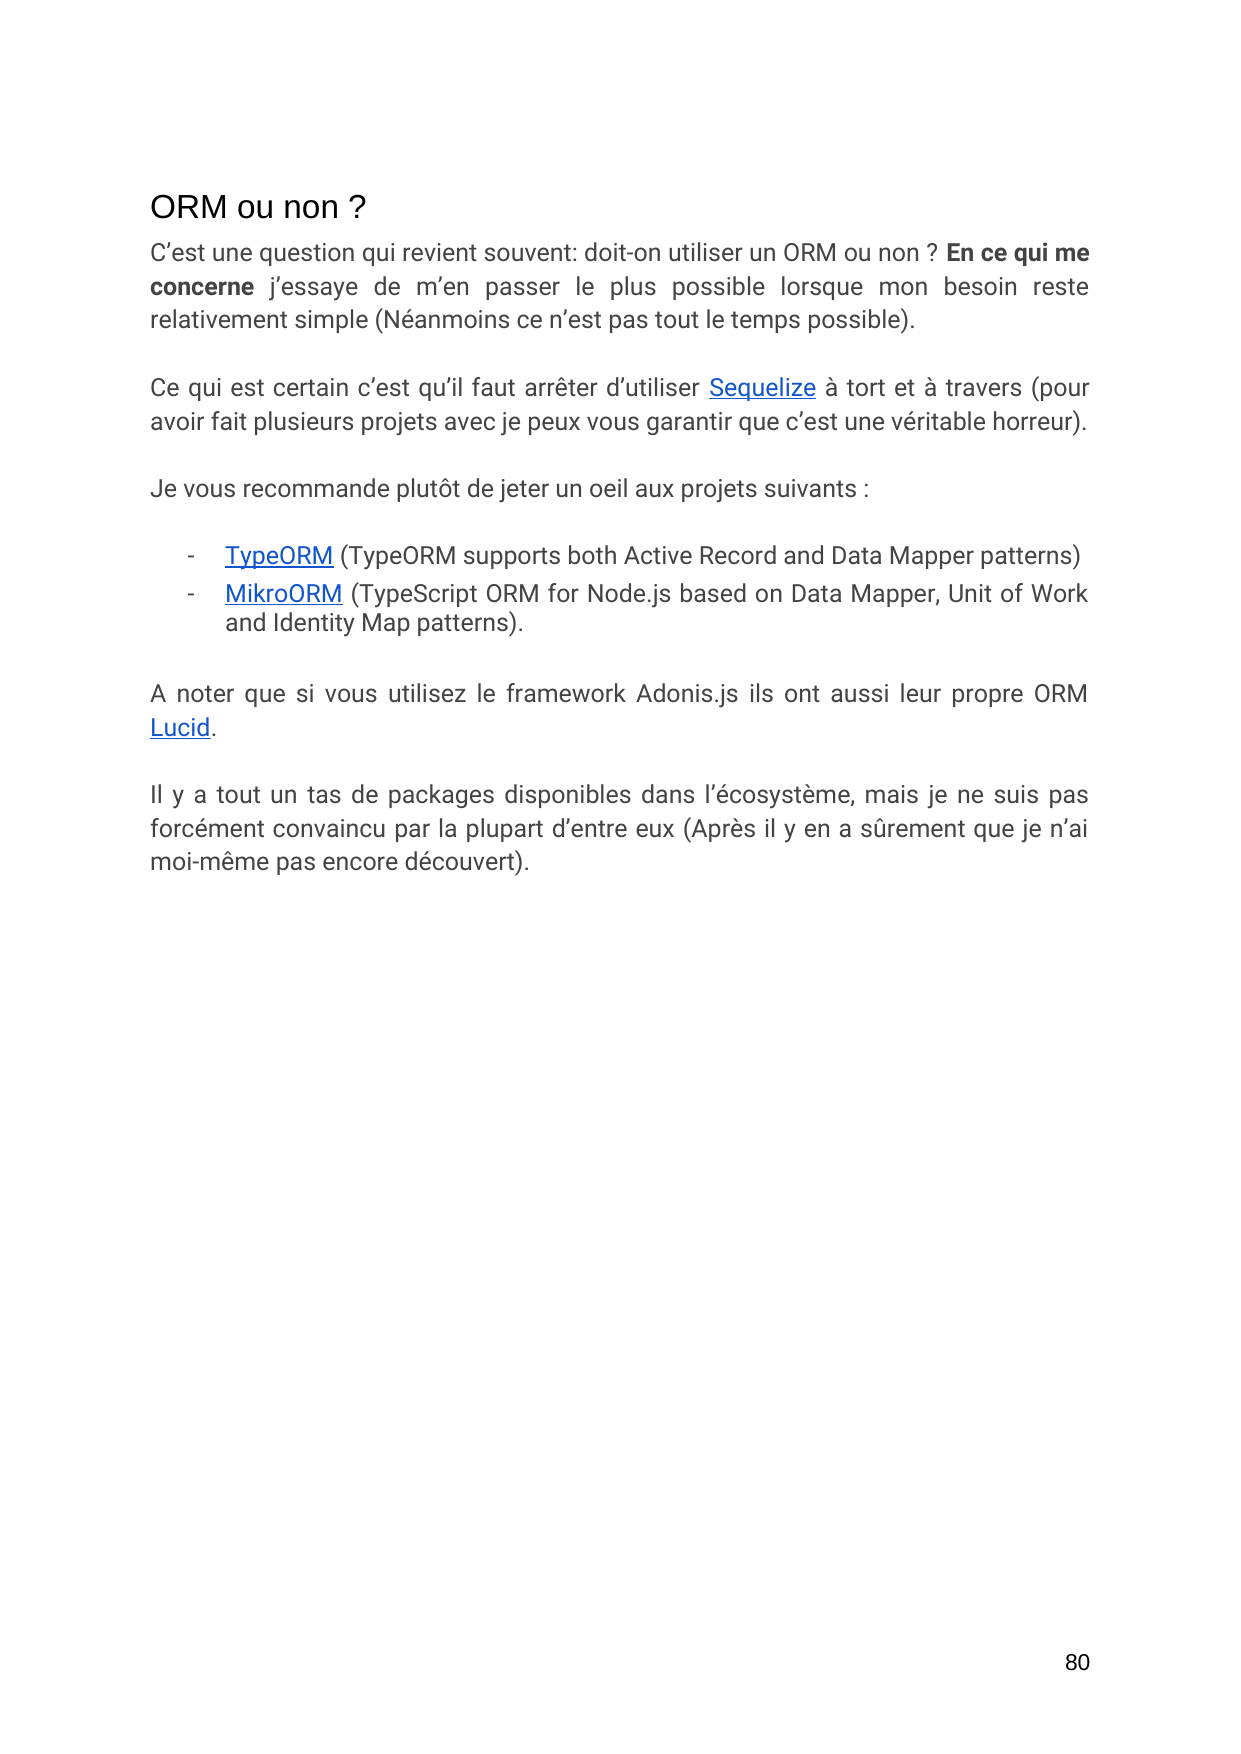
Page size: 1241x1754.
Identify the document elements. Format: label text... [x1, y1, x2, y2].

text A noter que si vous utilisez le framework Adonis.js ils ont aussi leur propre ORM Lucid. [150, 679, 1090, 742]
text Ce qui est certain c’est qu’il faut arrêter d’utiliser Sequelize à tort et à travers (pour avoir fait plusieurs projets avec je peux vous garantir que c’est une véritable horreur). [150, 373, 1090, 436]
list TypeORM (TypeORM supports both Active Record and Data Mapper patterns) [187, 541, 1090, 571]
list MikroORM (TypeScript ORM for Node.js based on Data Mapper, Unit of Work and Identity Map patterns). [187, 579, 1090, 637]
text Je vous recommande plutôt de jeter un oeil aux projets suivants : [150, 474, 1090, 503]
text C’est une question qui revient souvent: doit-on utiliser un ORM ou non ? En ce qui me concerne j’essaye de m’en passer le plus possible lorsque mon besoin reste relativement simple (Néanmoins ce n’est pas tout le temps possible). [150, 238, 1090, 335]
subtitle ORM ou non ? [150, 187, 1090, 226]
text Il y a tout un tas de packages disponibles dans l’écosystème, mais je ne suis pas forcément convaincu par la plupart d’entre eux (Après il y en a sûrement que je n’ai moi-même pas encore découvert). [150, 780, 1090, 877]
